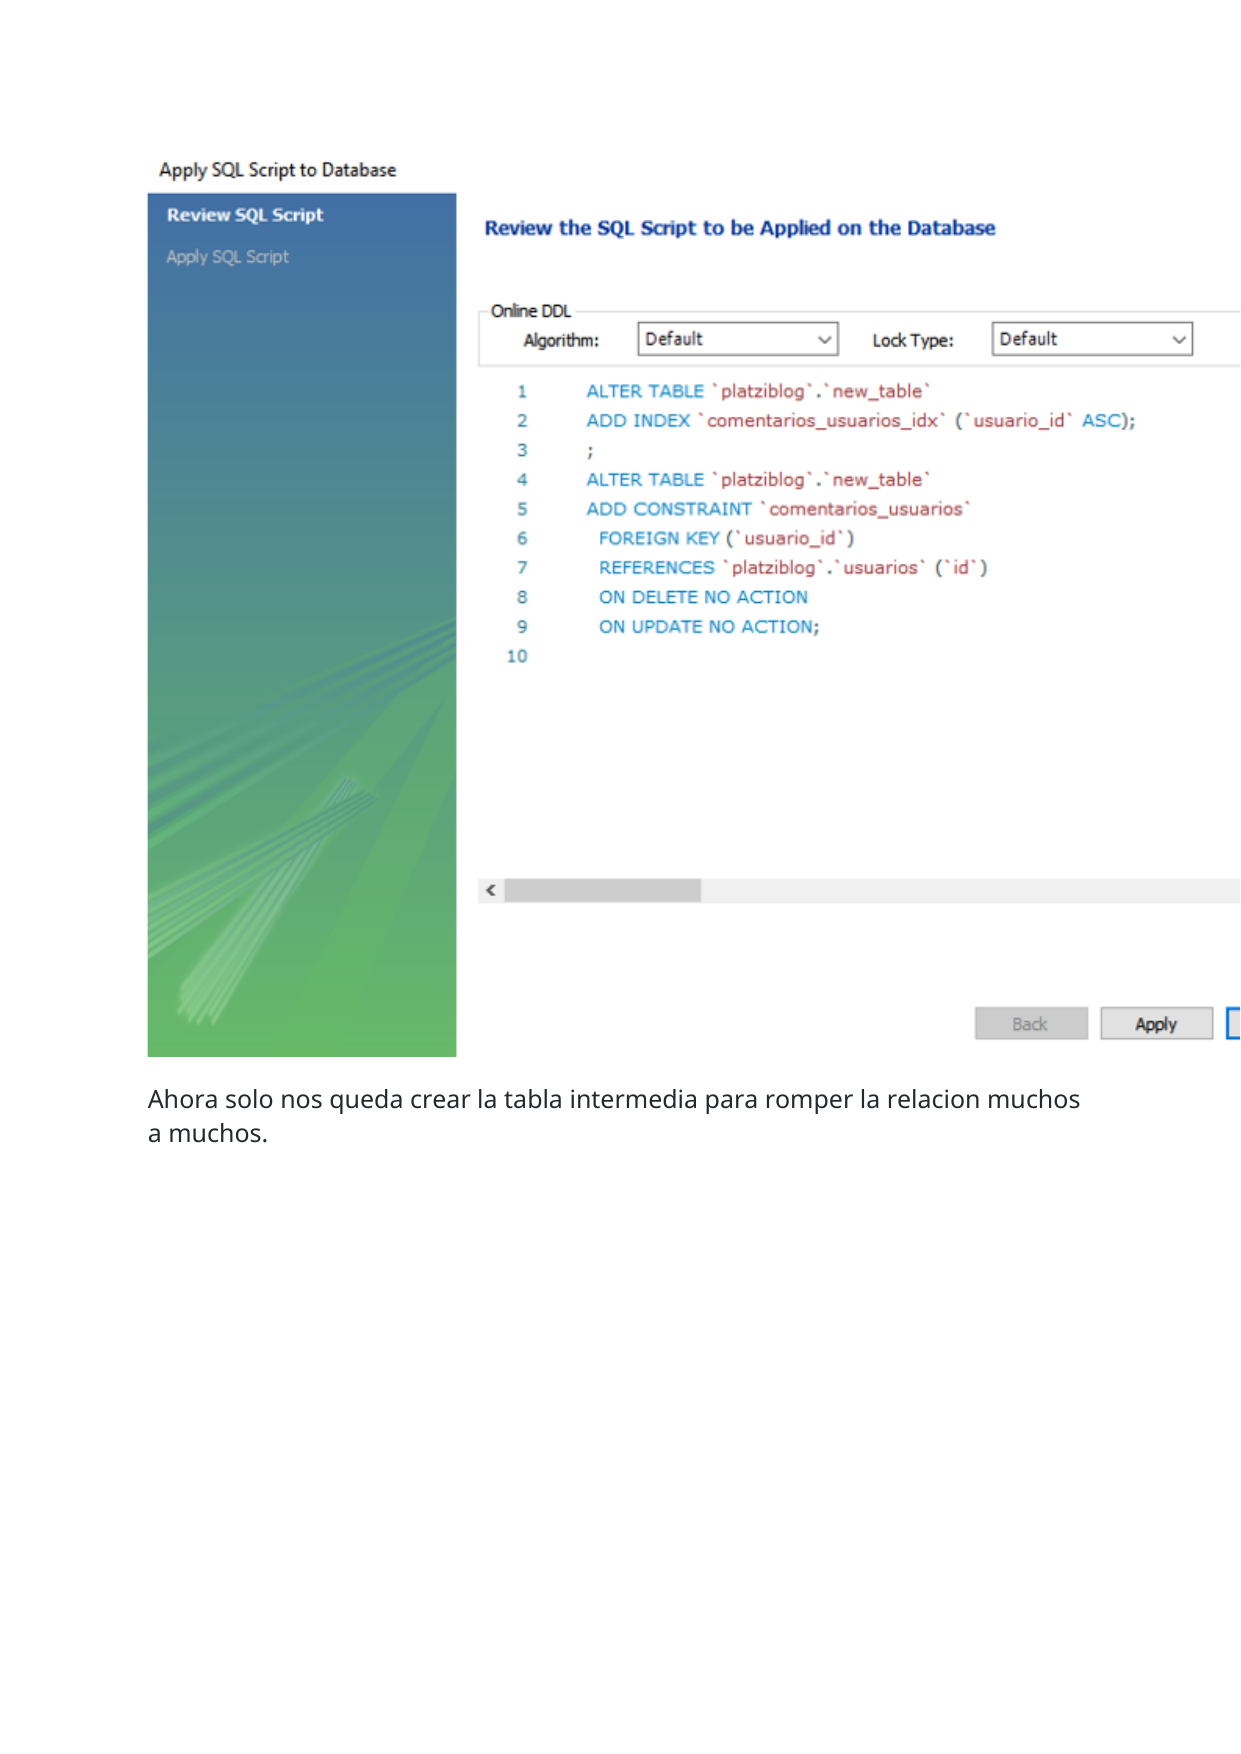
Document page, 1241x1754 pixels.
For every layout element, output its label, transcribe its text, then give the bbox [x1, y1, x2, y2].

picture [147, 147, 1241, 1057]
text Ahora solo nos queda crear la tabla intermedia para romper la relacion muchos a muchos. [148, 1082, 1093, 1150]
